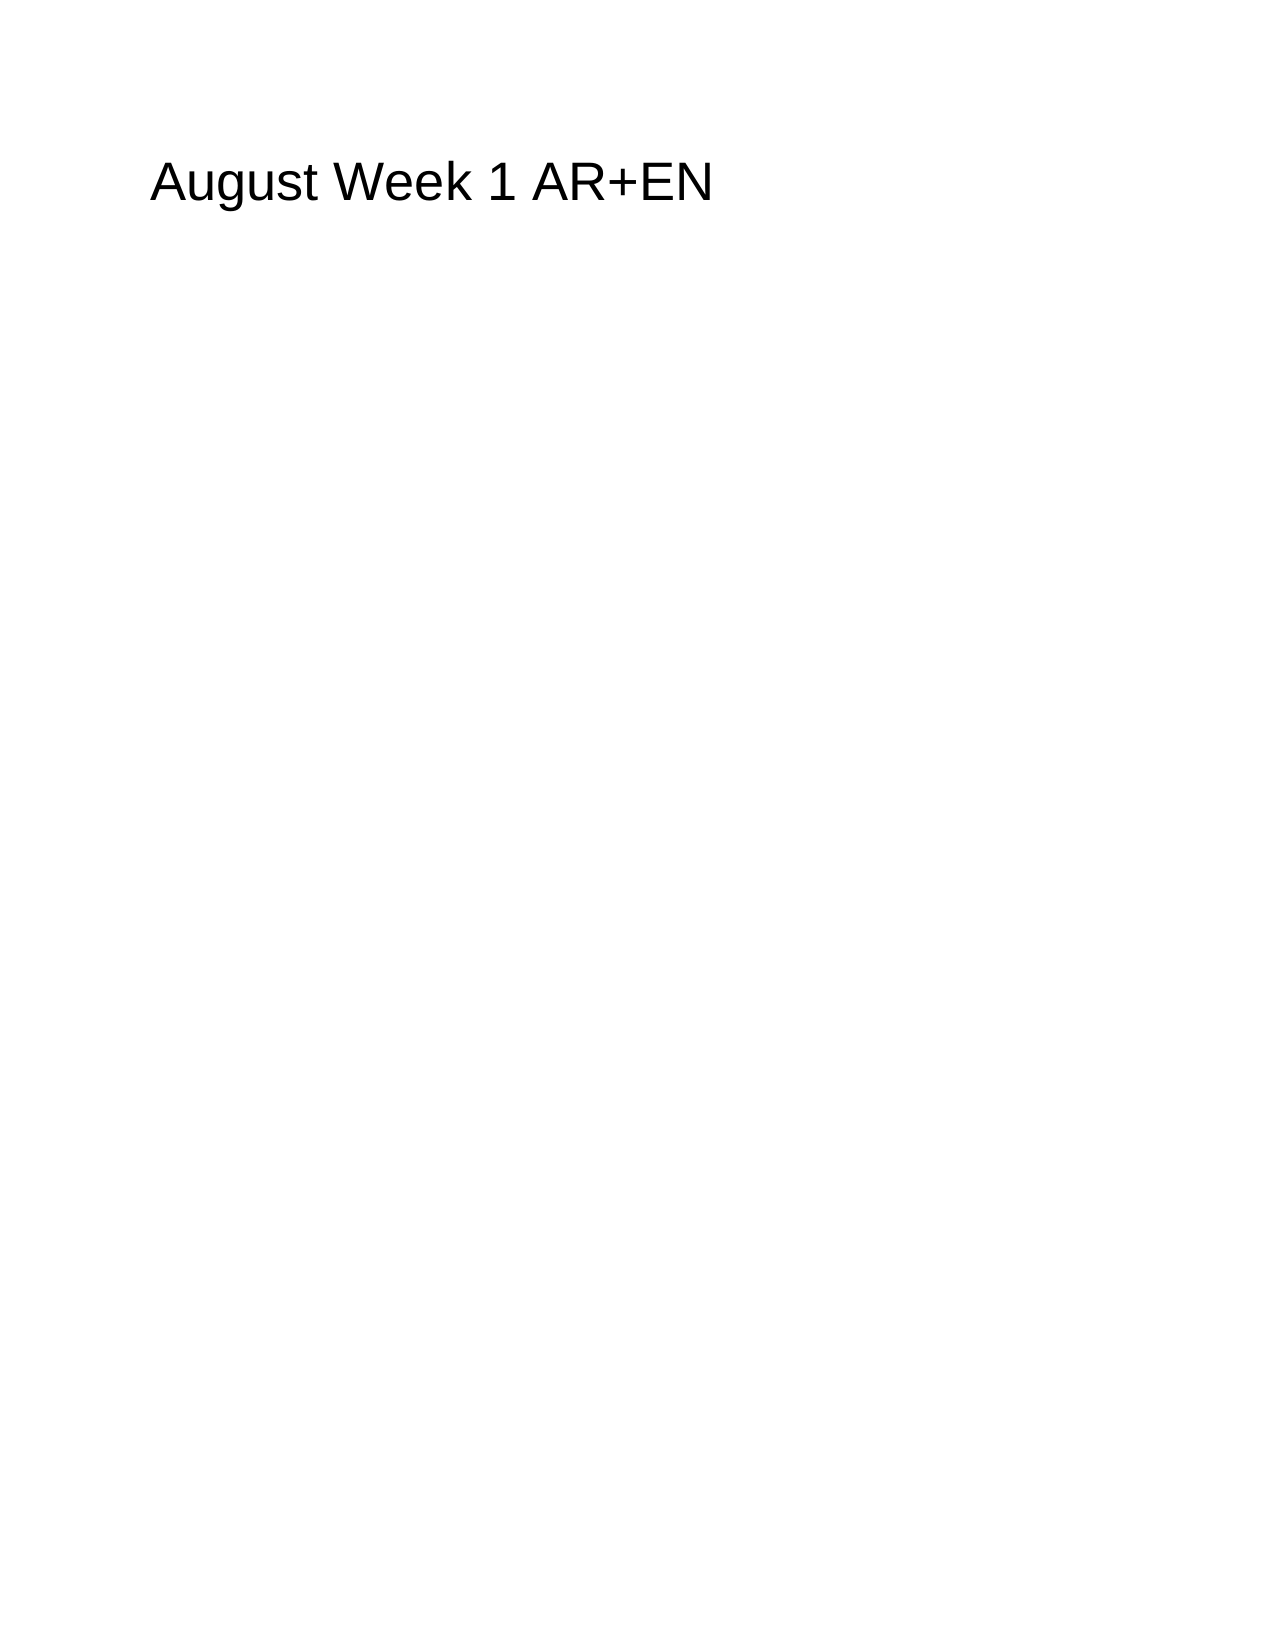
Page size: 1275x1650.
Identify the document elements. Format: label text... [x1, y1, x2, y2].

title August Week 1 AR+EN [150, 150, 1125, 212]
